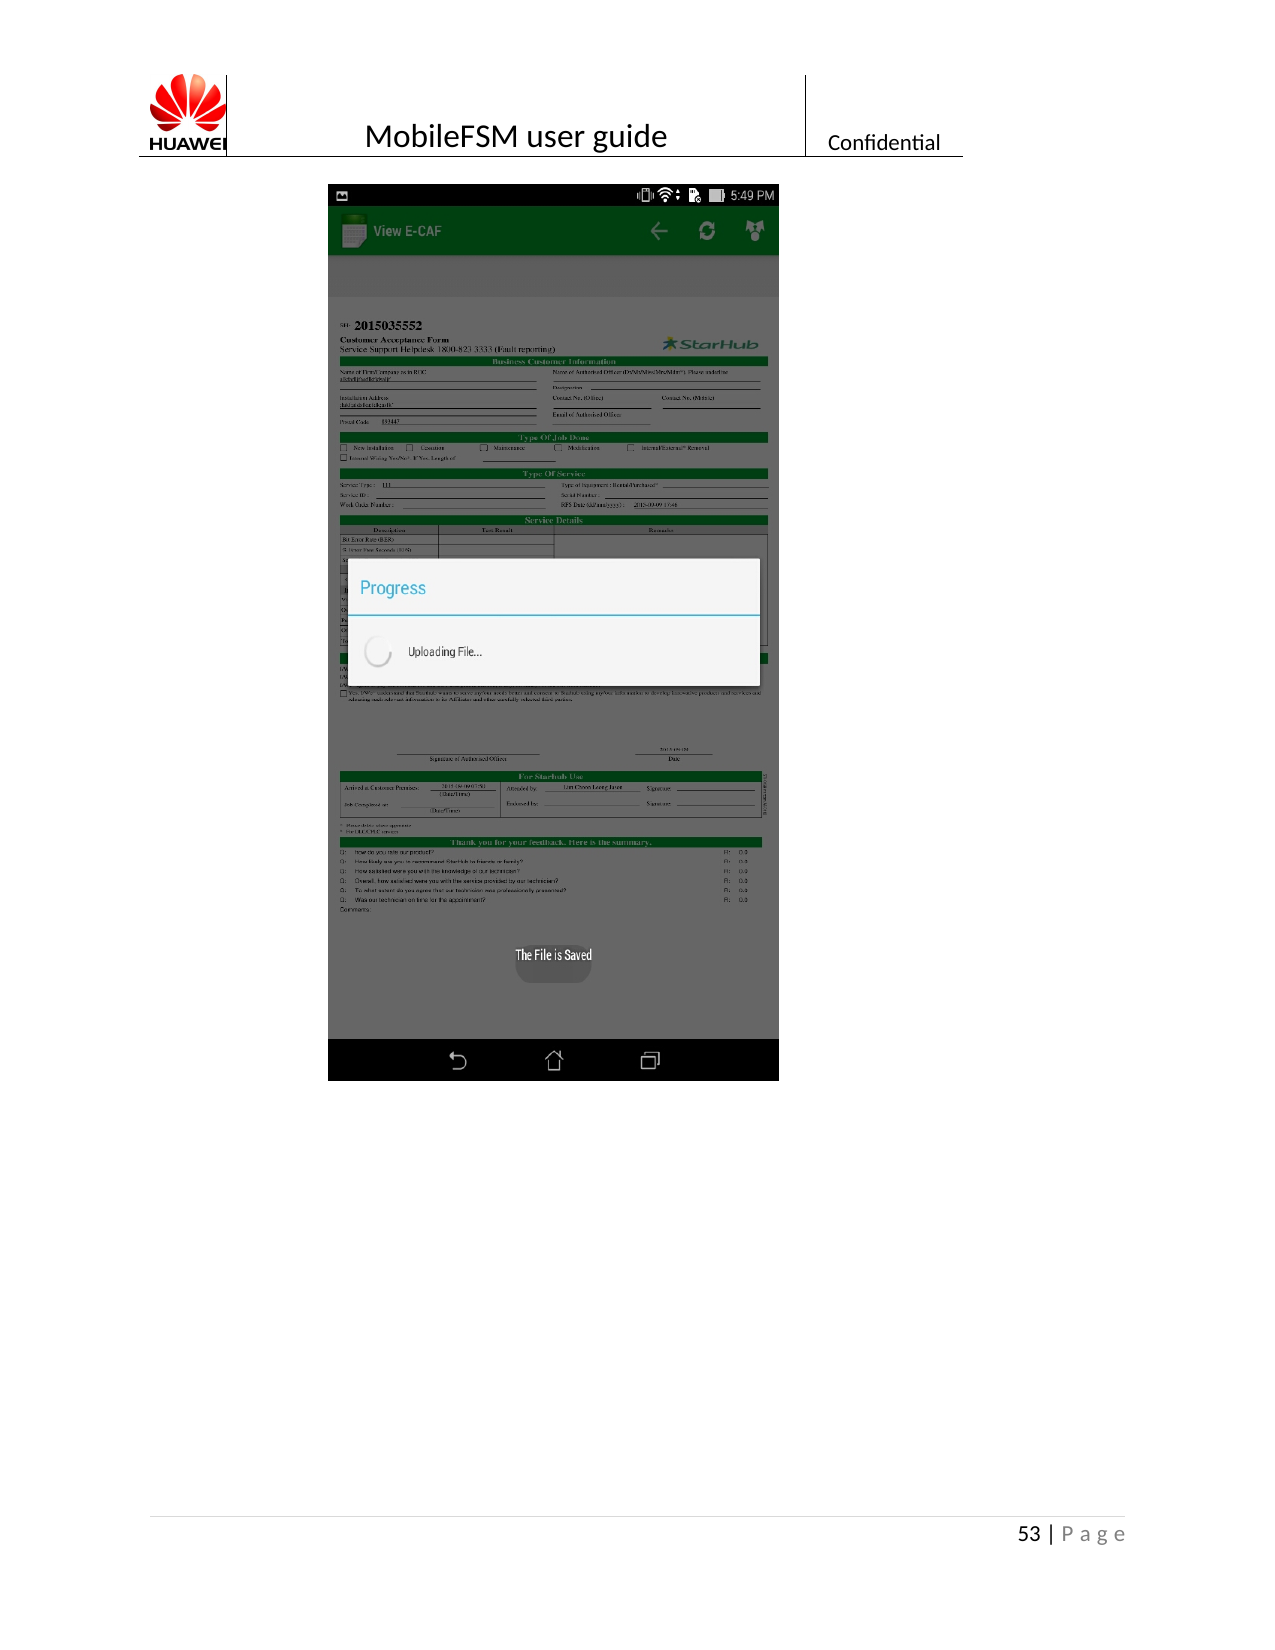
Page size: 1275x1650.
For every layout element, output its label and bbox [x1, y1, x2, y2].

picture [150, 74, 226, 150]
picture [328, 184, 779, 1081]
